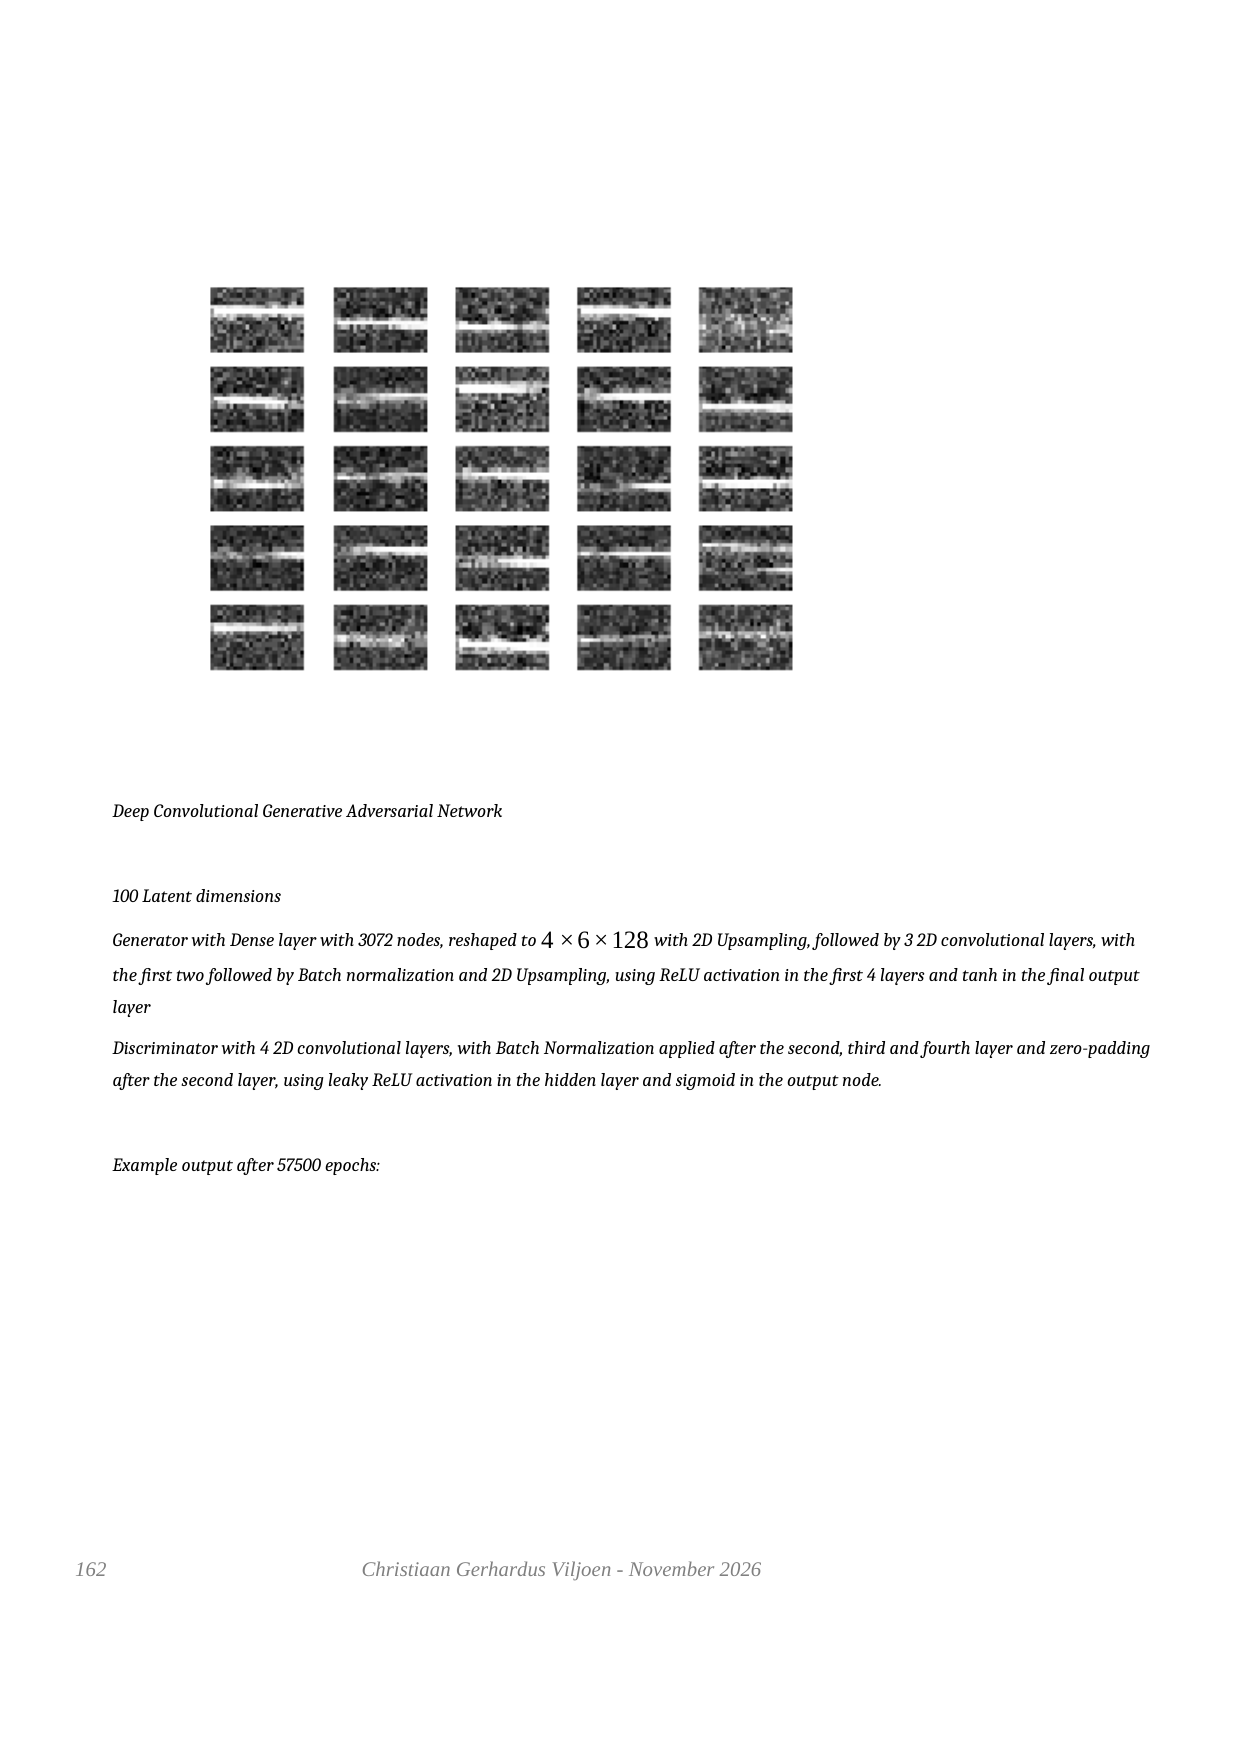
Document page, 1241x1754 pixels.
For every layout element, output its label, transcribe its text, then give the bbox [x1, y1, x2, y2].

text Discriminator with 4 2D convolutional layers, with Batch Normalization applied after the second, third and fourth layer and zero-padding after the second layer, using leaky ReLU activation in the hidden layer and sigmoid in the output node. [112, 1037, 1165, 1091]
text Generator with Dense layer with 3072 nodes, reshaped to with 2D Upsampling, followed by 3 2D convolutional layers, with the first two followed by Batch normalization and 2D Upsampling, using ReLU activation in the first 4 layers and tanh in the final output layer [112, 926, 1165, 1018]
text Example output after 57500 epochs: [112, 1155, 1165, 1176]
picture [112, 226, 874, 734]
text Deep Convolutional Generative Adversarial Network [112, 801, 1165, 822]
text 100 Latent dimensions [112, 886, 1165, 907]
